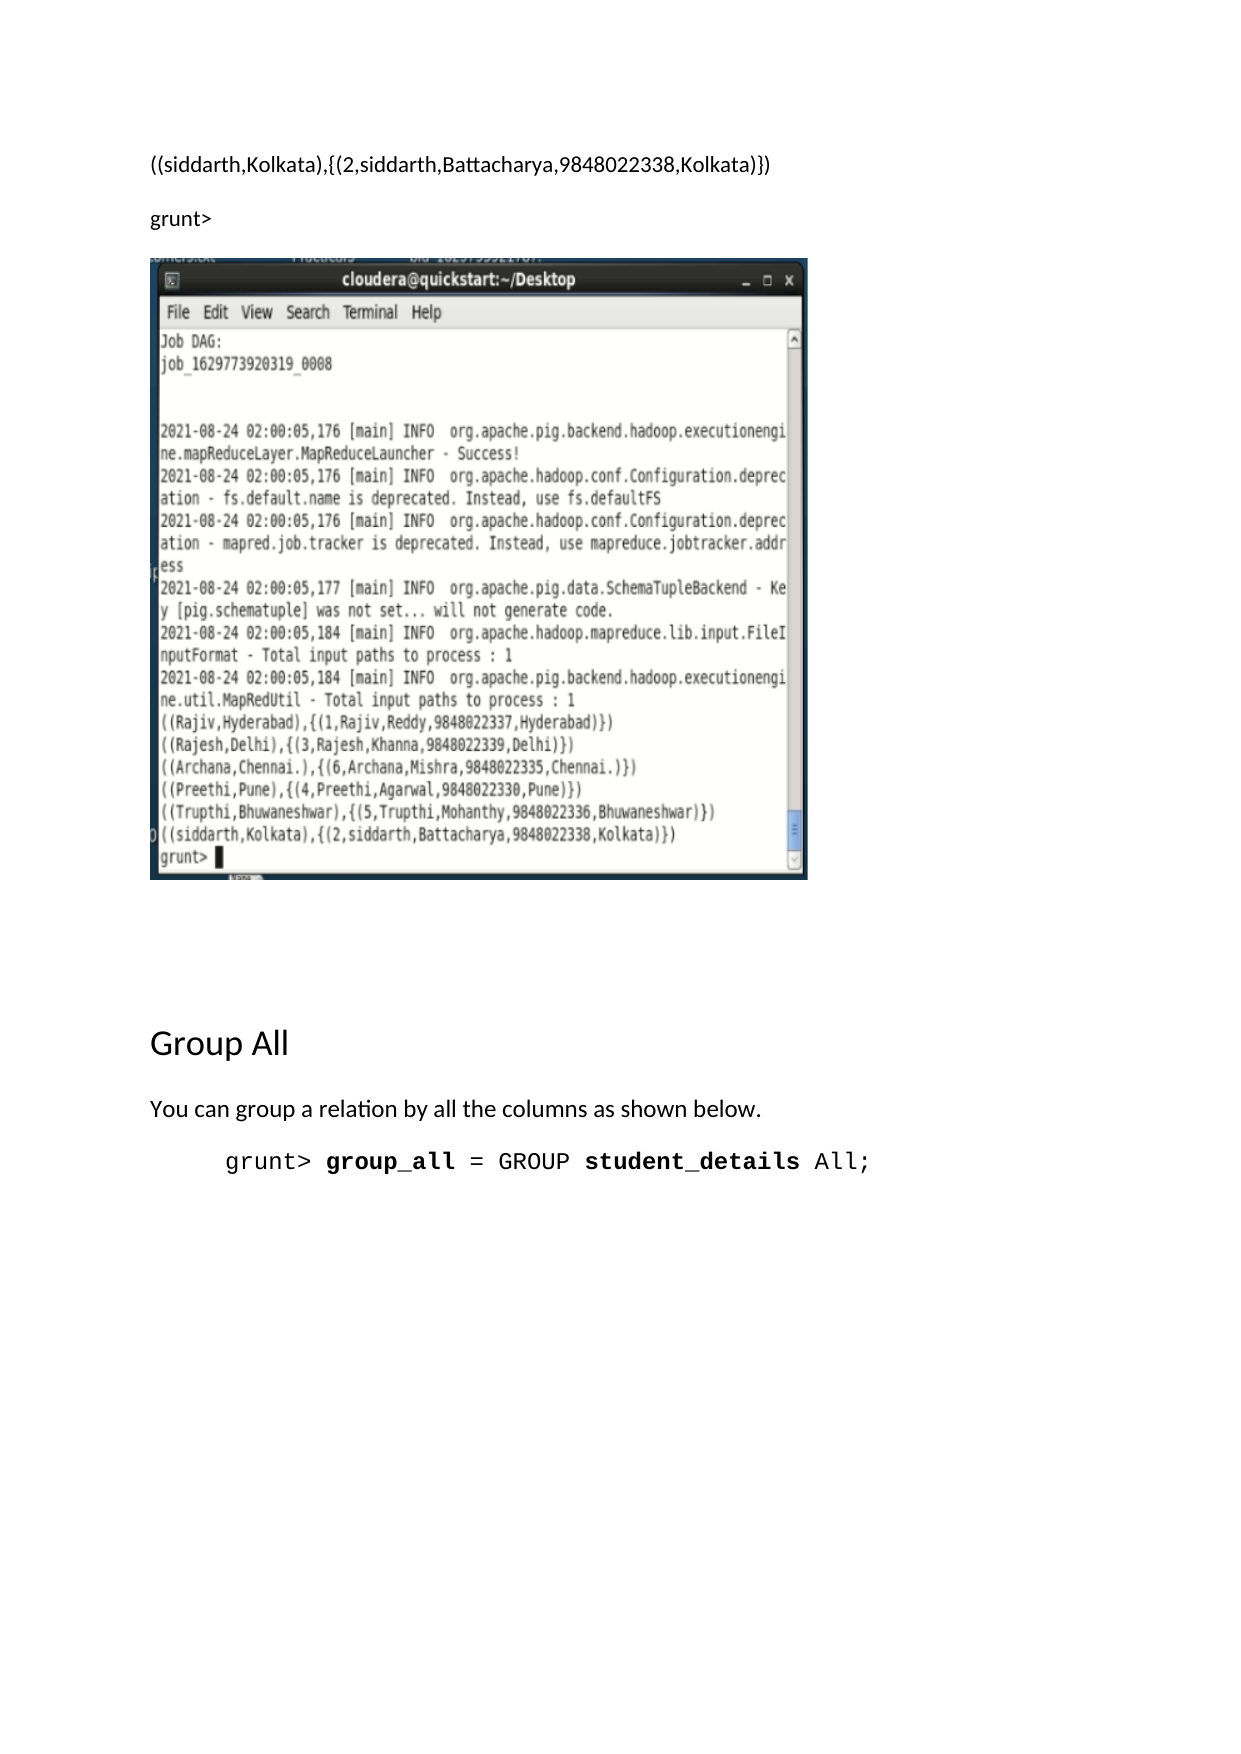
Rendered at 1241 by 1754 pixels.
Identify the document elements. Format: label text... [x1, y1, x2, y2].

text Group All [150, 1019, 1090, 1064]
picture [150, 258, 808, 880]
text grunt> group_all = GROUP student_details All; [150, 1150, 1090, 1177]
text ((siddarth,Kolkata),{(2,siddarth,Battacharya,9848022338,Kolkata)}) [150, 150, 1090, 178]
text grunt> [150, 204, 1090, 232]
text You can group a relation by all the columns as shown below. [150, 1093, 1090, 1123]
